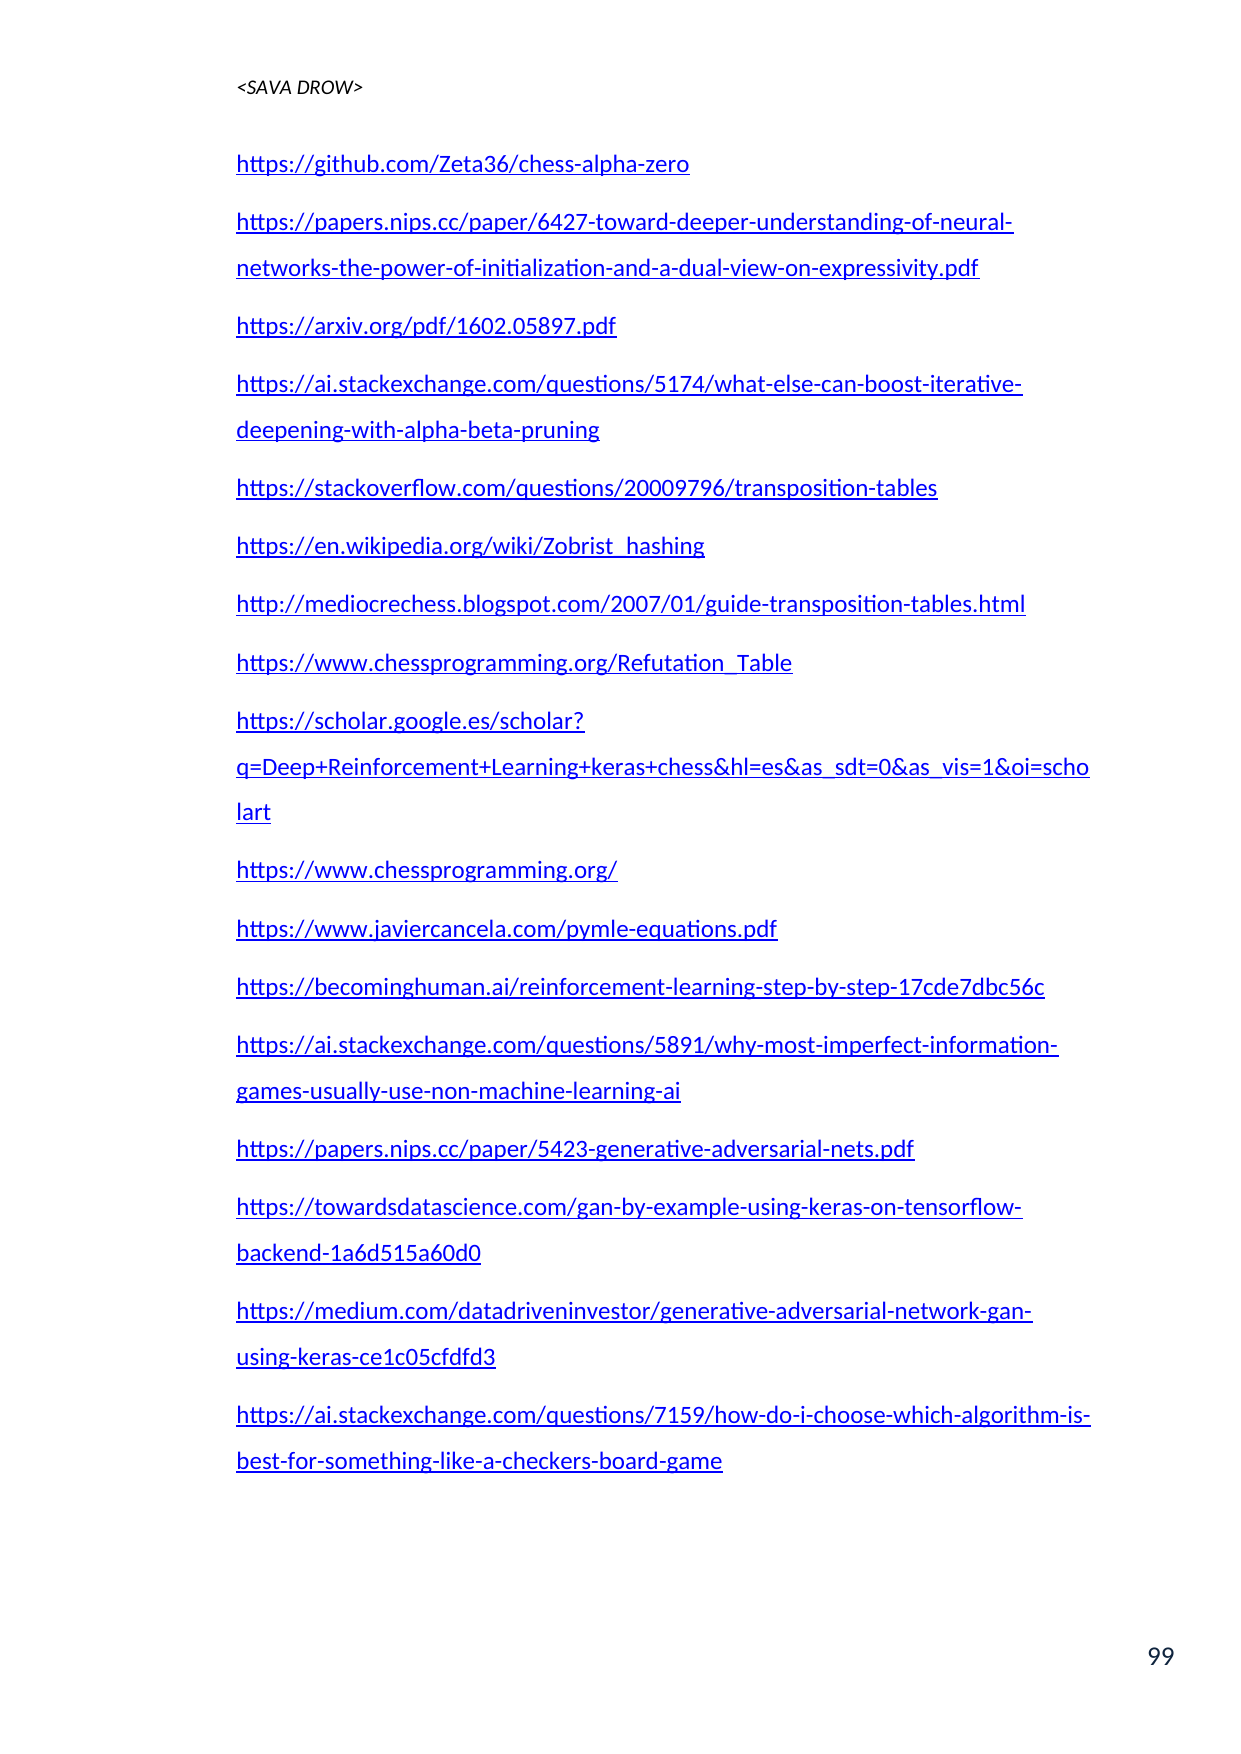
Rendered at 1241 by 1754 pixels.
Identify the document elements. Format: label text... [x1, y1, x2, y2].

text https://becominghuman.ai/reinforcement-learning-step-by-step-17cde7dbc56c [236, 971, 1092, 1002]
text https://en.wikipedia.org/wiki/Zobrist_hashing [236, 530, 1092, 561]
text https://papers.nips.cc/paper/6427-toward-deeper-understanding-of-neural-networks-the-power-of-initialization-and-a-dual-view-on-expressivity.pdf [236, 206, 1092, 282]
text https://towardsdatascience.com/gan-by-example-using-keras-on-tensorflow-backend-1a6d515a60d0 [236, 1192, 1092, 1268]
text https://www.chessprogramming.org/Refutation_Table [236, 647, 1092, 677]
text https://ai.stackexchange.com/questions/5174/what-else-can-boost-iterative-deepening-with-alpha-beta-pruning [236, 368, 1092, 444]
text https://www.chessprogramming.org/ [236, 855, 1092, 885]
text https://medium.com/datadriveninvestor/generative-adversarial-network-gan-using-keras-ce1c05cfdfd3 [236, 1296, 1092, 1372]
text https://ai.stackexchange.com/questions/5891/why-most-imperfect-information-games-usually-use-non-machine-learning-ai [236, 1029, 1092, 1106]
text https://github.com/Zeta36/chess-alpha-zero [236, 148, 1092, 178]
text https://www.javiercancela.com/pymle-equations.pdf [236, 913, 1092, 943]
text https://ai.stackexchange.com/questions/7159/how-do-i-choose-which-algorithm-is-best-for-something-like-a-checkers-board-game [236, 1399, 1092, 1476]
text https://stackoverflow.com/questions/20009796/transposition-tables [236, 472, 1092, 503]
text http://mediocrechess.blogspot.com/2007/01/guide-transposition-tables.html [236, 588, 1092, 619]
text https://scholar.google.es/scholar?q=Deep+Reinforcement+Learning+keras+chess&hl=es&as_sdt=0&as_vis=1&oi=scholart [236, 705, 1092, 827]
text https://papers.nips.cc/paper/5423-generative-adversarial-nets.pdf [236, 1133, 1092, 1164]
text https://arxiv.org/pdf/1602.05897.pdf [236, 310, 1092, 340]
